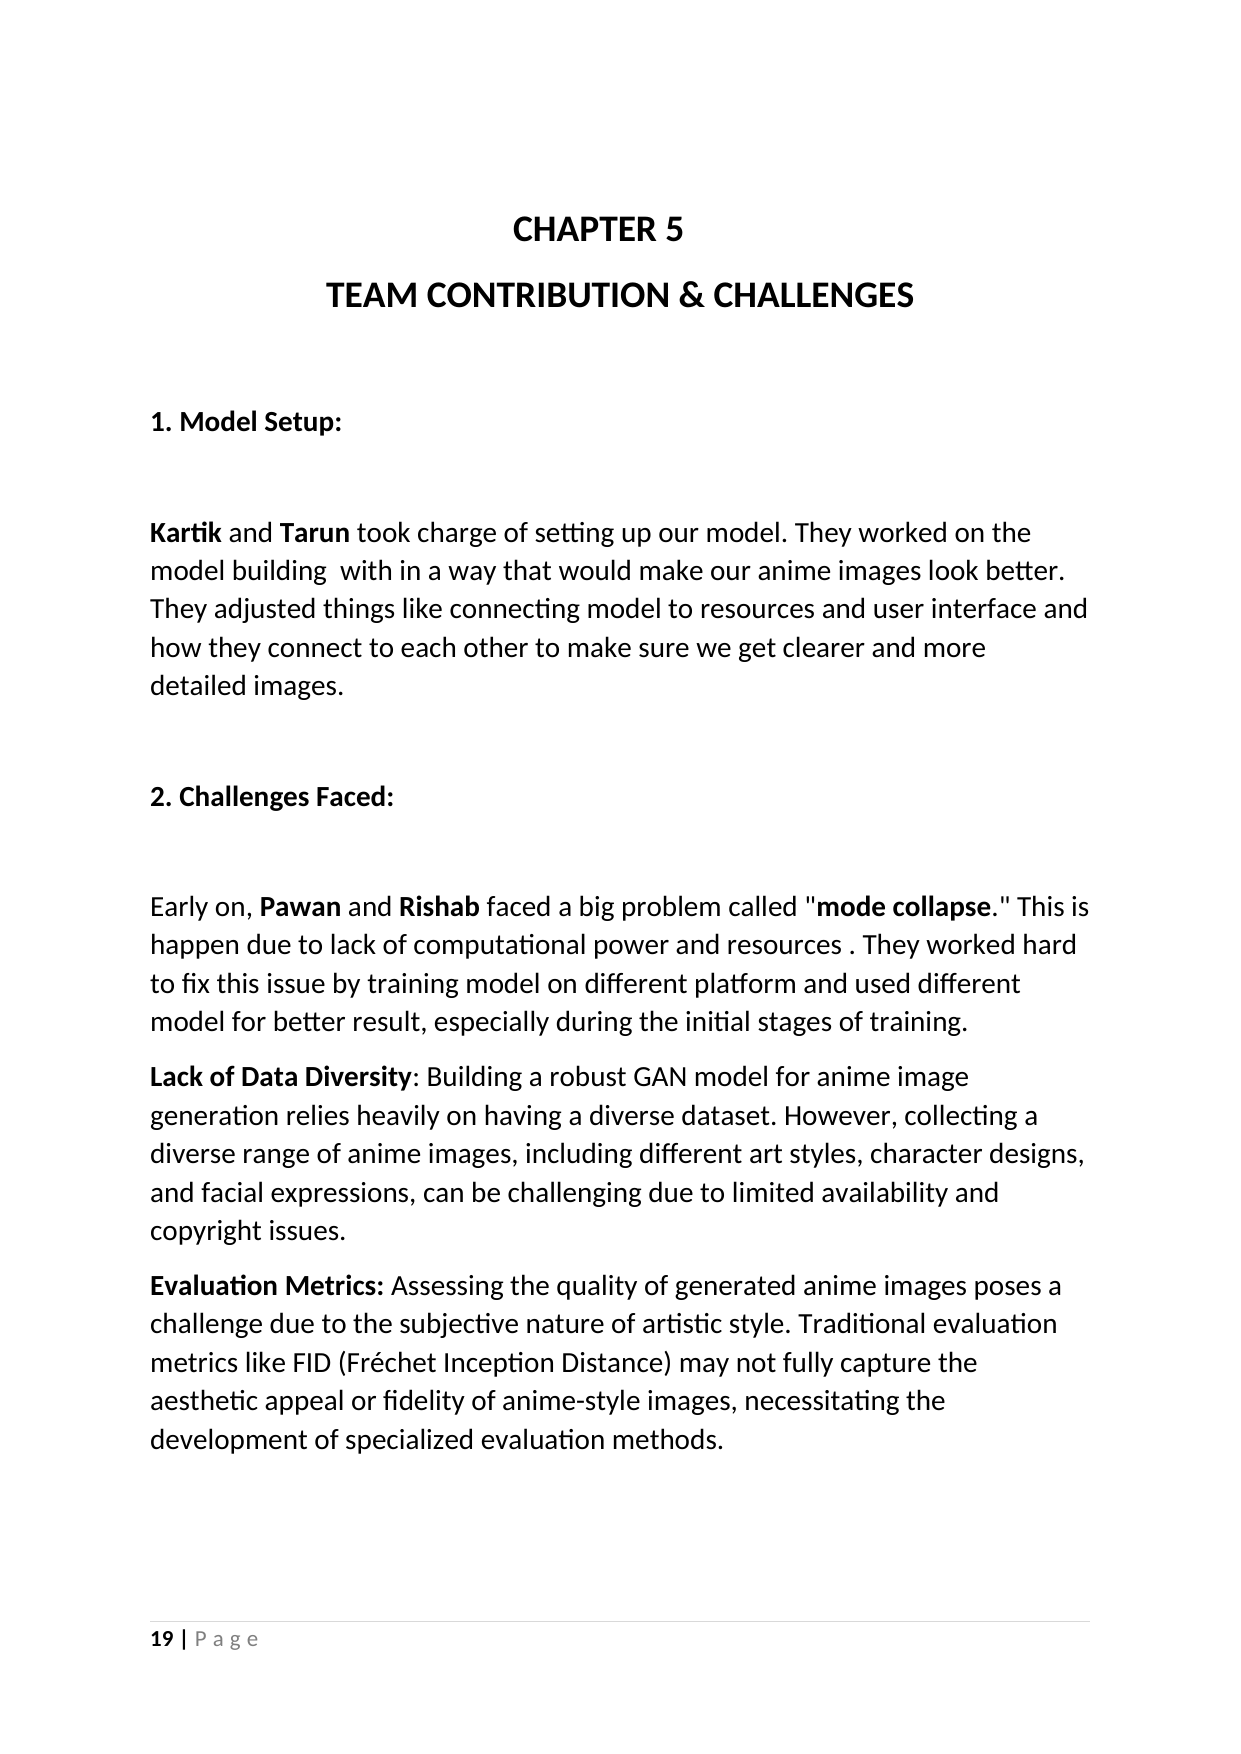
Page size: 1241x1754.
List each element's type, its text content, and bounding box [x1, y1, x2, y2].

text 2. Challenges Faced: [150, 778, 1090, 813]
text 1. Model Setup: [150, 403, 1090, 439]
text CHAPTER 5 [150, 205, 1090, 251]
text Lack of Data Diversity: Building a robust GAN model for anime image generation relies heavily on having a diverse dataset. However, collecting a diverse range of anime images, including different art styles, character designs, and facial expressions, can be challenging due to limited availability and copyright issues. [150, 1058, 1090, 1248]
text TEAM CONTRIBUTION & CHALLENGES [150, 271, 1090, 317]
text Evaluation Metrics: Assessing the quality of generated anime images poses a challenge due to the subjective nature of artistic style. Traditional evaluation metrics like FID (Fréchet Inception Distance) may not fully capture the aesthetic appeal or fidelity of anime-style images, necessitating the development of specialized evaluation methods. [150, 1267, 1090, 1457]
text Kartik and Tarun took charge of setting up our model. They worked on the model building with in a way that would make our anime images look better. They adjusted things like connecting model to resources and user interface and how they connect to each other to make sure we get clearer and more detailed images. [150, 514, 1090, 703]
text Early on, Pawan and Rishab faced a big problem called "mode collapse." This is happen due to lack of computational power and resources . They worked hard to fix this issue by training model on different platform and used different model for better result, especially during the initial stages of training. [150, 888, 1090, 1039]
